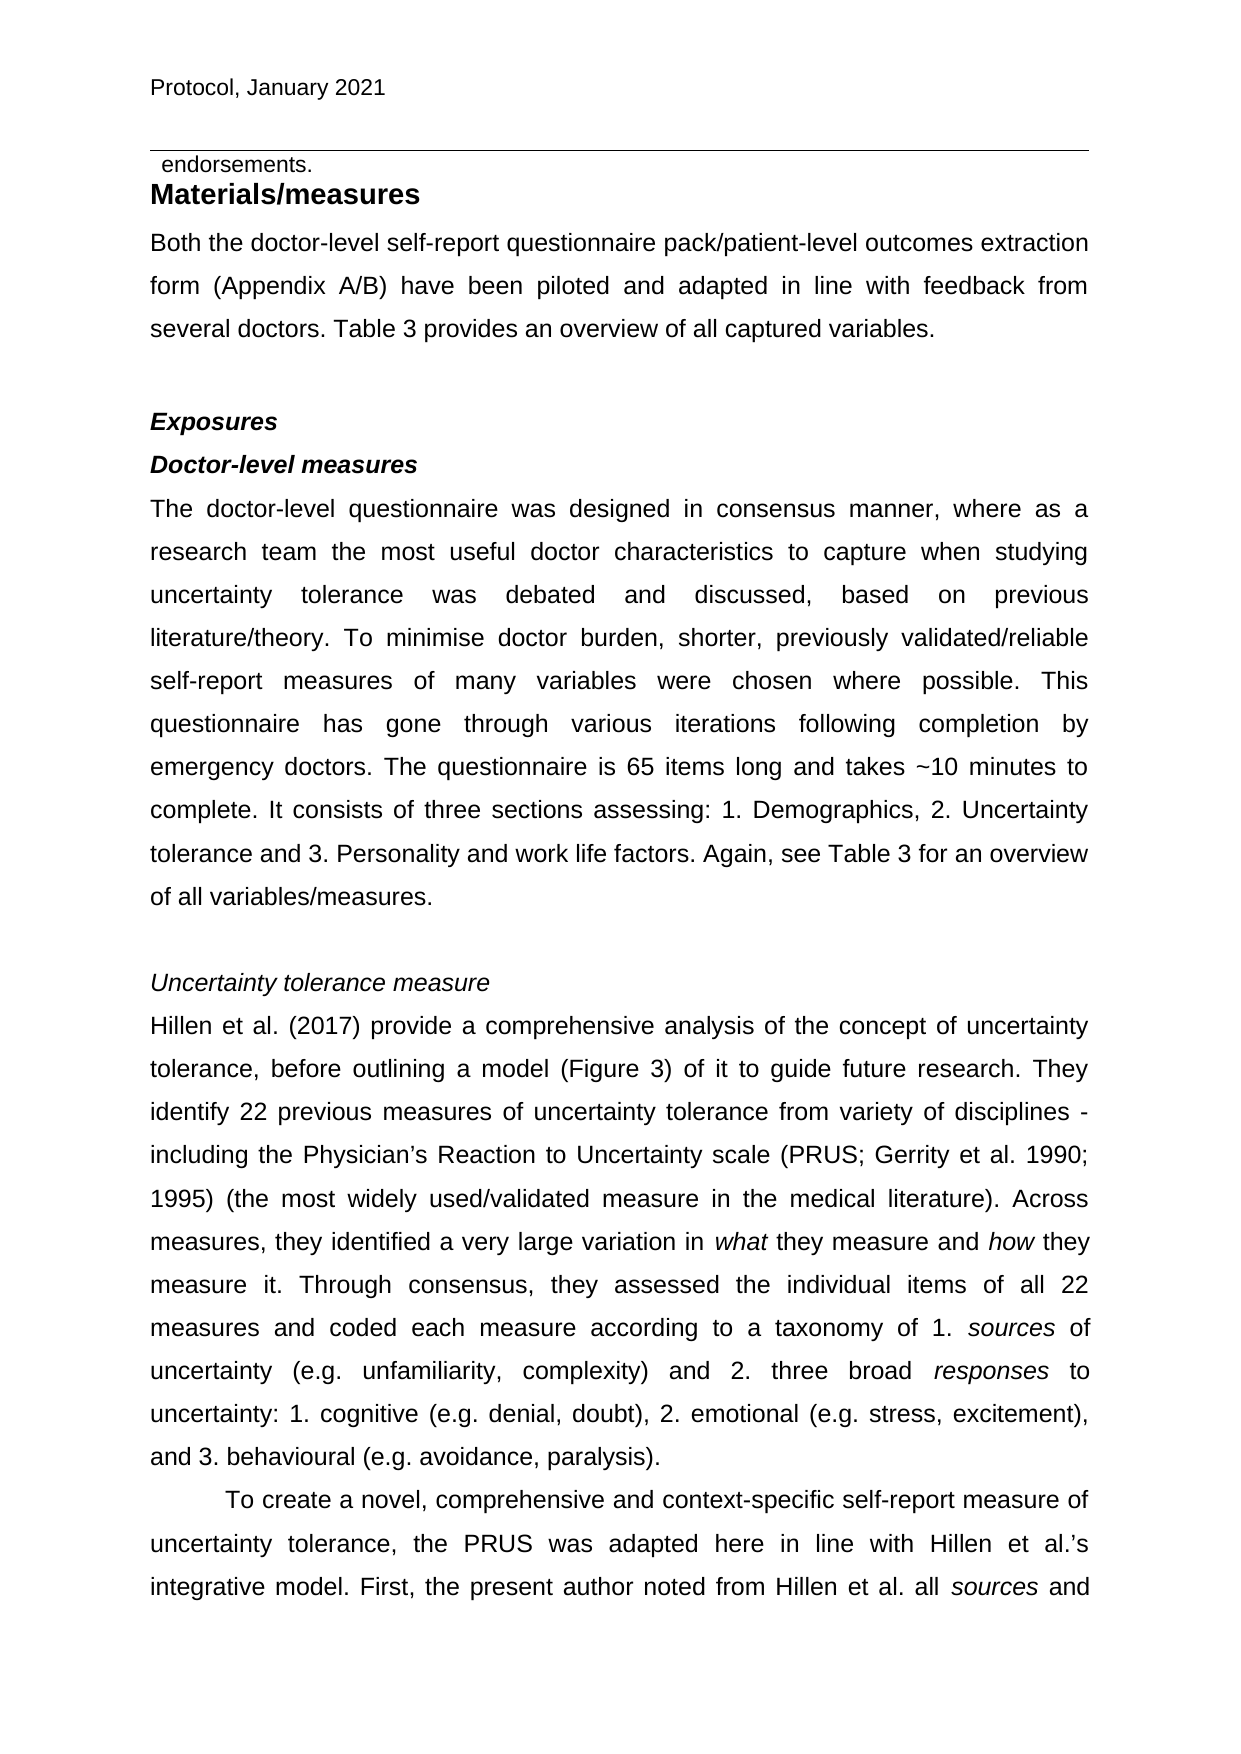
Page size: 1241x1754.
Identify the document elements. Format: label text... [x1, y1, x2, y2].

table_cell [150, 151, 1089, 177]
text Doctor-level measures [150, 451, 1090, 479]
text Both the doctor-level self-report questionnaire pack/patient-level outcomes extraction form (Appendix A/B) have been piloted and adapted in line with feedback from several doctors. Table 3 provides an overview of all captured variables. [150, 228, 1090, 343]
text Uncertainty tolerance measure [150, 968, 1090, 997]
text Materials/measures [150, 177, 1090, 211]
text The doctor-level questionnaire was designed in consensus manner, where as a research team the most useful doctor characteristics to capture when studying uncertainty tolerance was debated and discussed, based on previous literature/theory. To minimise doctor burden, shorter, previously validated/reliable self-report measures of many variables were chosen where possible. This questionnaire has gone through various iterations following completion by emergency doctors. The questionnaire is 65 items long and takes ~10 minutes to complete. It consists of three sections assessing: 1. Demographics, 2. Uncertainty tolerance and 3. Personality and work life factors. Again, see Table 3 for an overview of all variables/measures. [150, 494, 1090, 911]
text Exposures [150, 407, 1090, 436]
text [150, 1486, 1090, 1601]
text Hillen et al. (2017) provide a comprehensive analysis of the concept of uncertainty tolerance, before outlining a model (Figure 3) of it to guide future research. They identify 22 previous measures of uncertainty tolerance from variety of disciplines - including the Physician’s Reaction to Uncertainty scale (PRUS; Gerrity et al. 1990; 1995) (the most widely used/validated measure in the medical literature). Across measures, they identified a very large variation in what they measure and how they measure it. Through consensus, they assessed the individual items of all 22 measures and coded each measure according to a taxonomy of 1. sources of uncertainty (e.g. unfamiliarity, complexity) and 2. three broad responses to uncertainty: 1. cognitive (e.g. denial, doubt), 2. emotional (e.g. stress, excitement), and 3. behavioural (e.g. avoidance, paralysis). [150, 1011, 1090, 1471]
